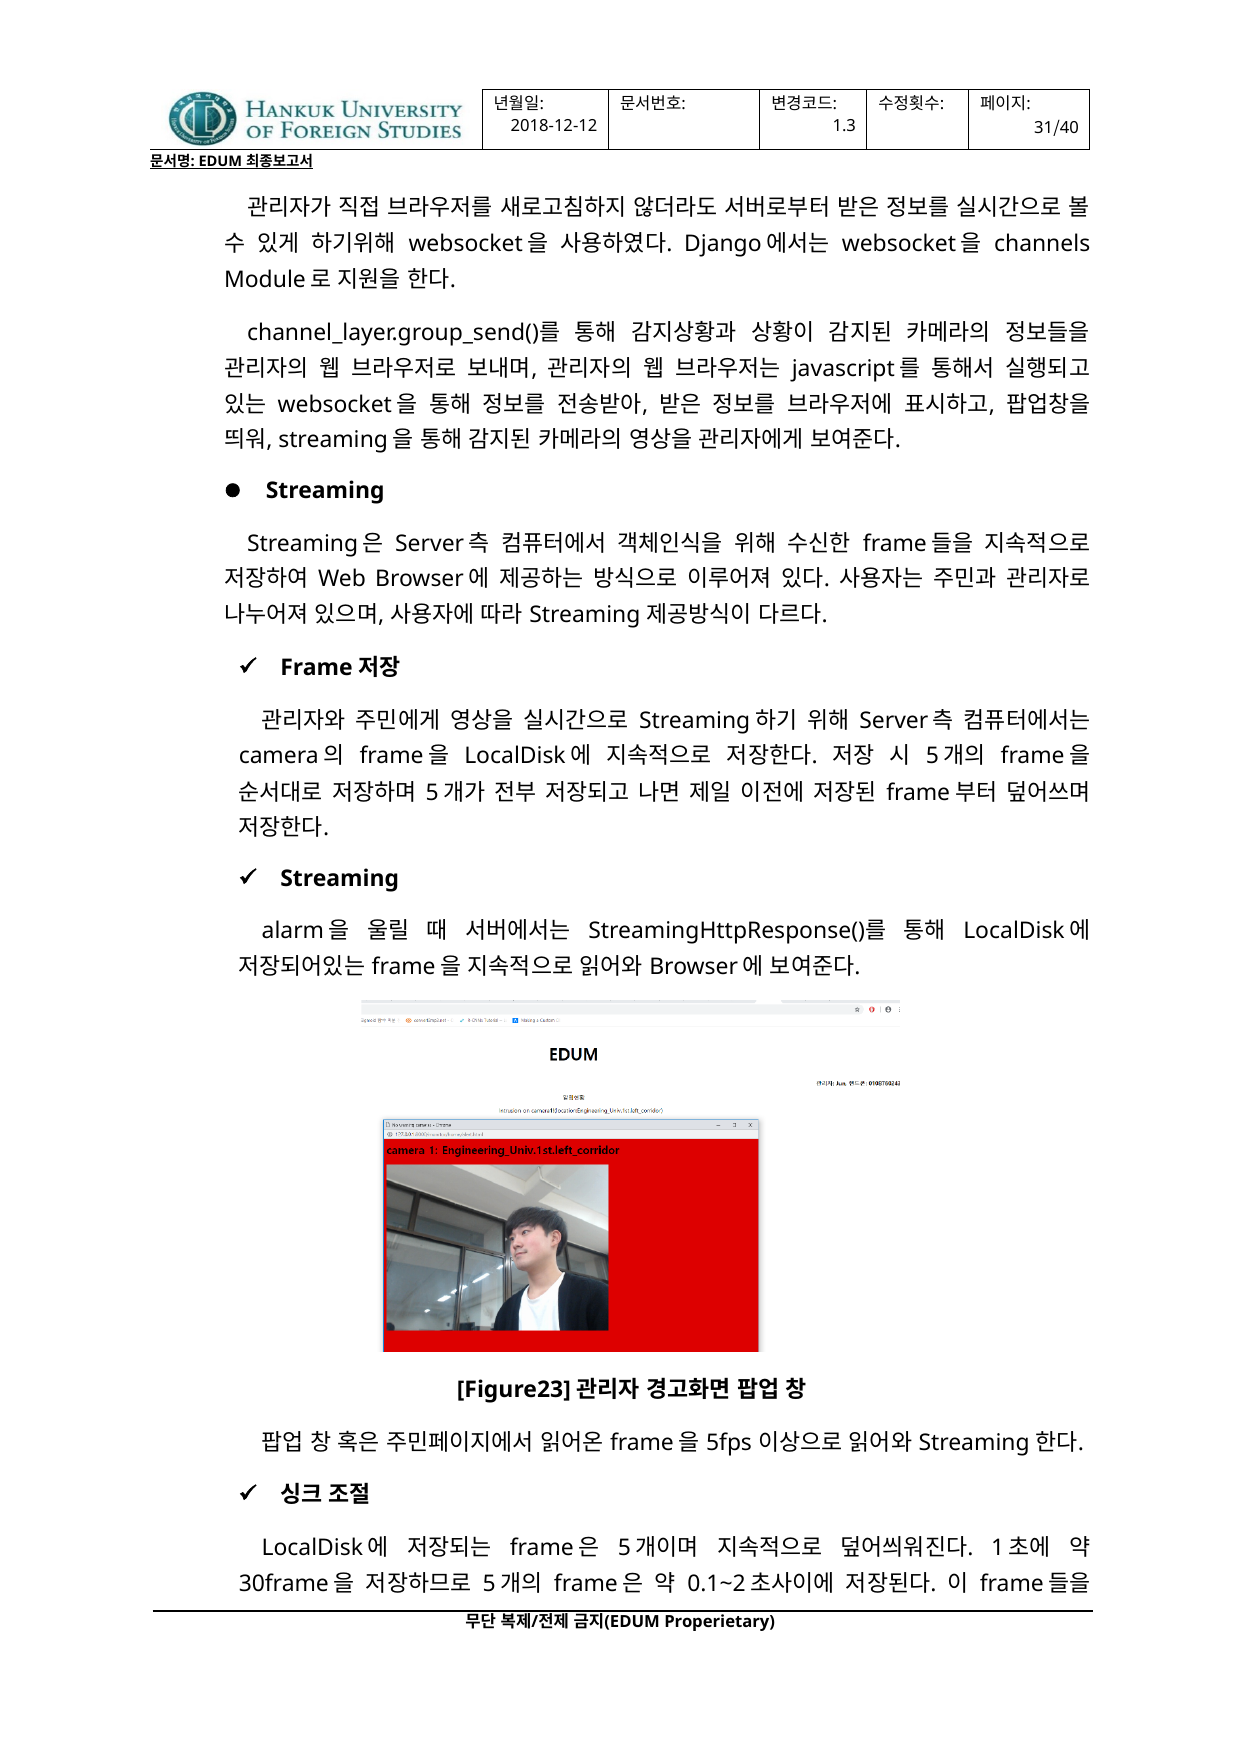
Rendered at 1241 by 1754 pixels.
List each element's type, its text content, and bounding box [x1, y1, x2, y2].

text 관리자가 직접 브라우저를 새로고침하지 않더라도 서버로부터 받은 정보를 실시간으로 볼 수 있게 하기위해 websocket을 사용하였다. Django에서는 websocket을 channels Module로 지원을 한다. [224, 189, 1090, 294]
list Frame 저장 [238, 649, 1090, 682]
list Streaming [238, 862, 1090, 893]
list Streaming [224, 474, 1090, 505]
text [Figure23] 관리자 경고화면 팝업 창 [150, 1371, 1090, 1404]
list 싱크 조절 [238, 1476, 1090, 1509]
picture [361, 1000, 900, 1352]
picture [161, 89, 470, 149]
text alarm을 울릴 때 서버에서는 StreamingHttpResponse()를 통해 LocalDisk에 저장되어있는 frame을 지속적으로 읽어와 Browser에 보여준다. [238, 912, 1090, 982]
text Streaming은 Server측 컴퓨터에서 객체인식을 위해 수신한 frame들을 지속적으로 저장하여 Web Browser에 제공하는 방식으로 이루어져 있다. 사용자는 주민과 관리자로 나누어져 있으며, 사용자에 따라 Streaming 제공방식이 다르다. [224, 524, 1090, 629]
text 팝업 창 혹은 주민페이지에서 읽어온 frame을 5fps 이상으로 읽어와 Streaming 한다. [238, 1423, 1090, 1457]
text 관리자와 주민에게 영상을 실시간으로 Streaming하기 위해 Server측 컴퓨터에서는 camera의 frame을 LocalDisk에 지속적으로 저장한다. 저장 시 5개의 frame을 순서대로 저장하며 5개가 전부 저장되고 나면 제일 이전에 저장된 frame부터 덮어쓰며 저장한다. [238, 701, 1090, 843]
text channel_layer.group_send()를 통해 감지상황과 상황이 감지된 카메라의 정보들을 관리자의 웹 브라우저로 보내며, 관리자의 웹 브라우저는 javascript를 통해서 실행되고 있는 websocket을 통해 정보를 전송받아, 받은 정보를 브라우저에 표시하고, 팝업창을 띄워, streaming을 통해 감지된 카메라의 영상을 관리자에게 보여준다. [224, 313, 1090, 455]
